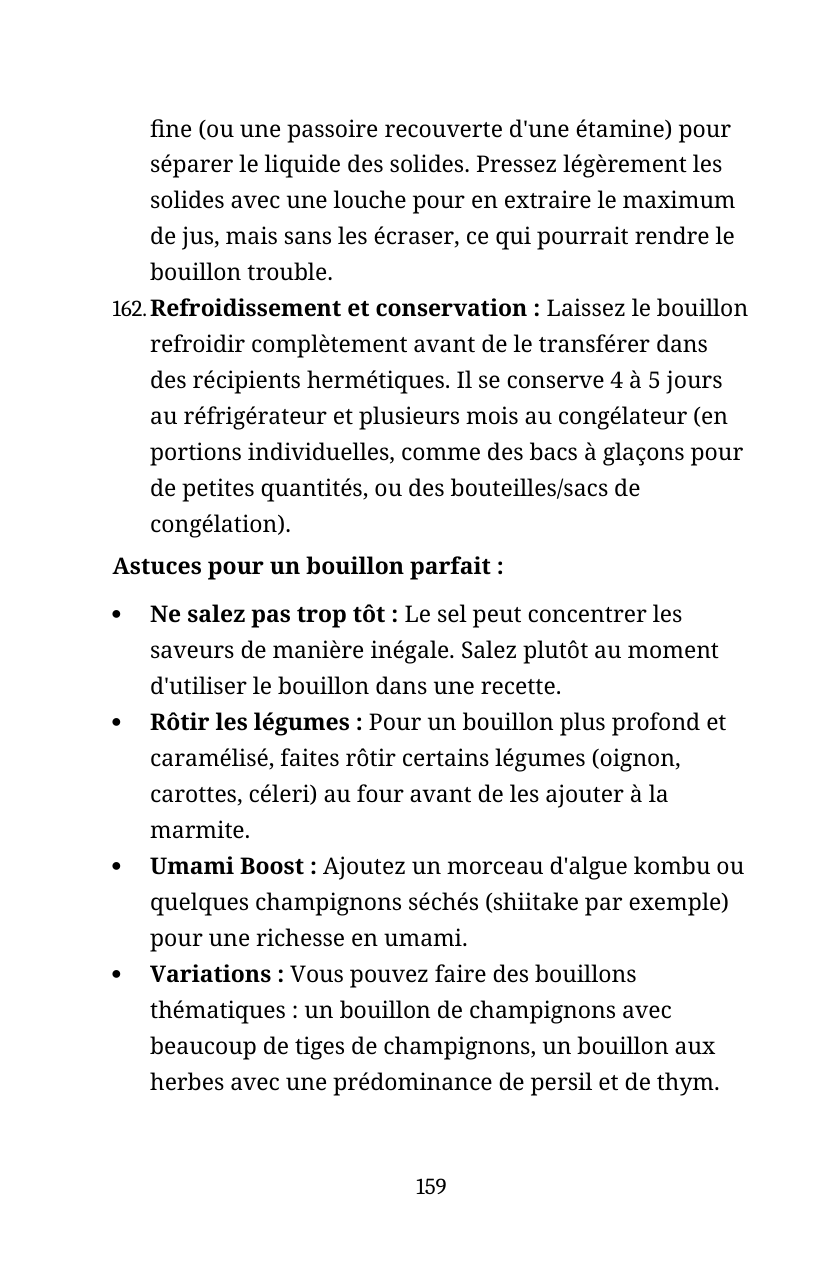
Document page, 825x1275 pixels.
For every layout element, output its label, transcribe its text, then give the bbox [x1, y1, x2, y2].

text Astuces pour un bouillon parfait : [112, 550, 750, 581]
list Refroidissement et conservation : Laissez le bouillon refroidir complètement avant de le transférer dans des récipients hermétiques. Il se conserve 4 à 5 jours au réfrigérateur et plusieurs mois au congélateur (en portions individuelles, comme des bacs à glaçons pour de petites quantités, ou des bouteilles/sacs de congélation). [112, 292, 750, 539]
list Rôtir les légumes : Pour un bouillon plus profond et caramélisé, faites rôtir certains légumes (oignon, carottes, céleri) au four avant de les ajouter à la marmite. [112, 706, 750, 845]
list Ne salez pas trop tôt : Le sel peut concentrer les saveurs de manière inégale. Salez plutôt au moment d'utiliser le bouillon dans une recette. [112, 598, 750, 702]
list Variations : Vous pouvez faire des bouillons thématiques : un bouillon de champignons avec beaucoup de tiges de champignons, un bouillon aux herbes avec une prédominance de persil et de thym. [112, 958, 750, 1097]
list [112, 112, 750, 287]
list Umami Boost : Ajoutez un morceau d'algue kombu ou quelques champignons séchés (shiitake par exemple) pour une richesse en umami. [112, 850, 750, 953]
